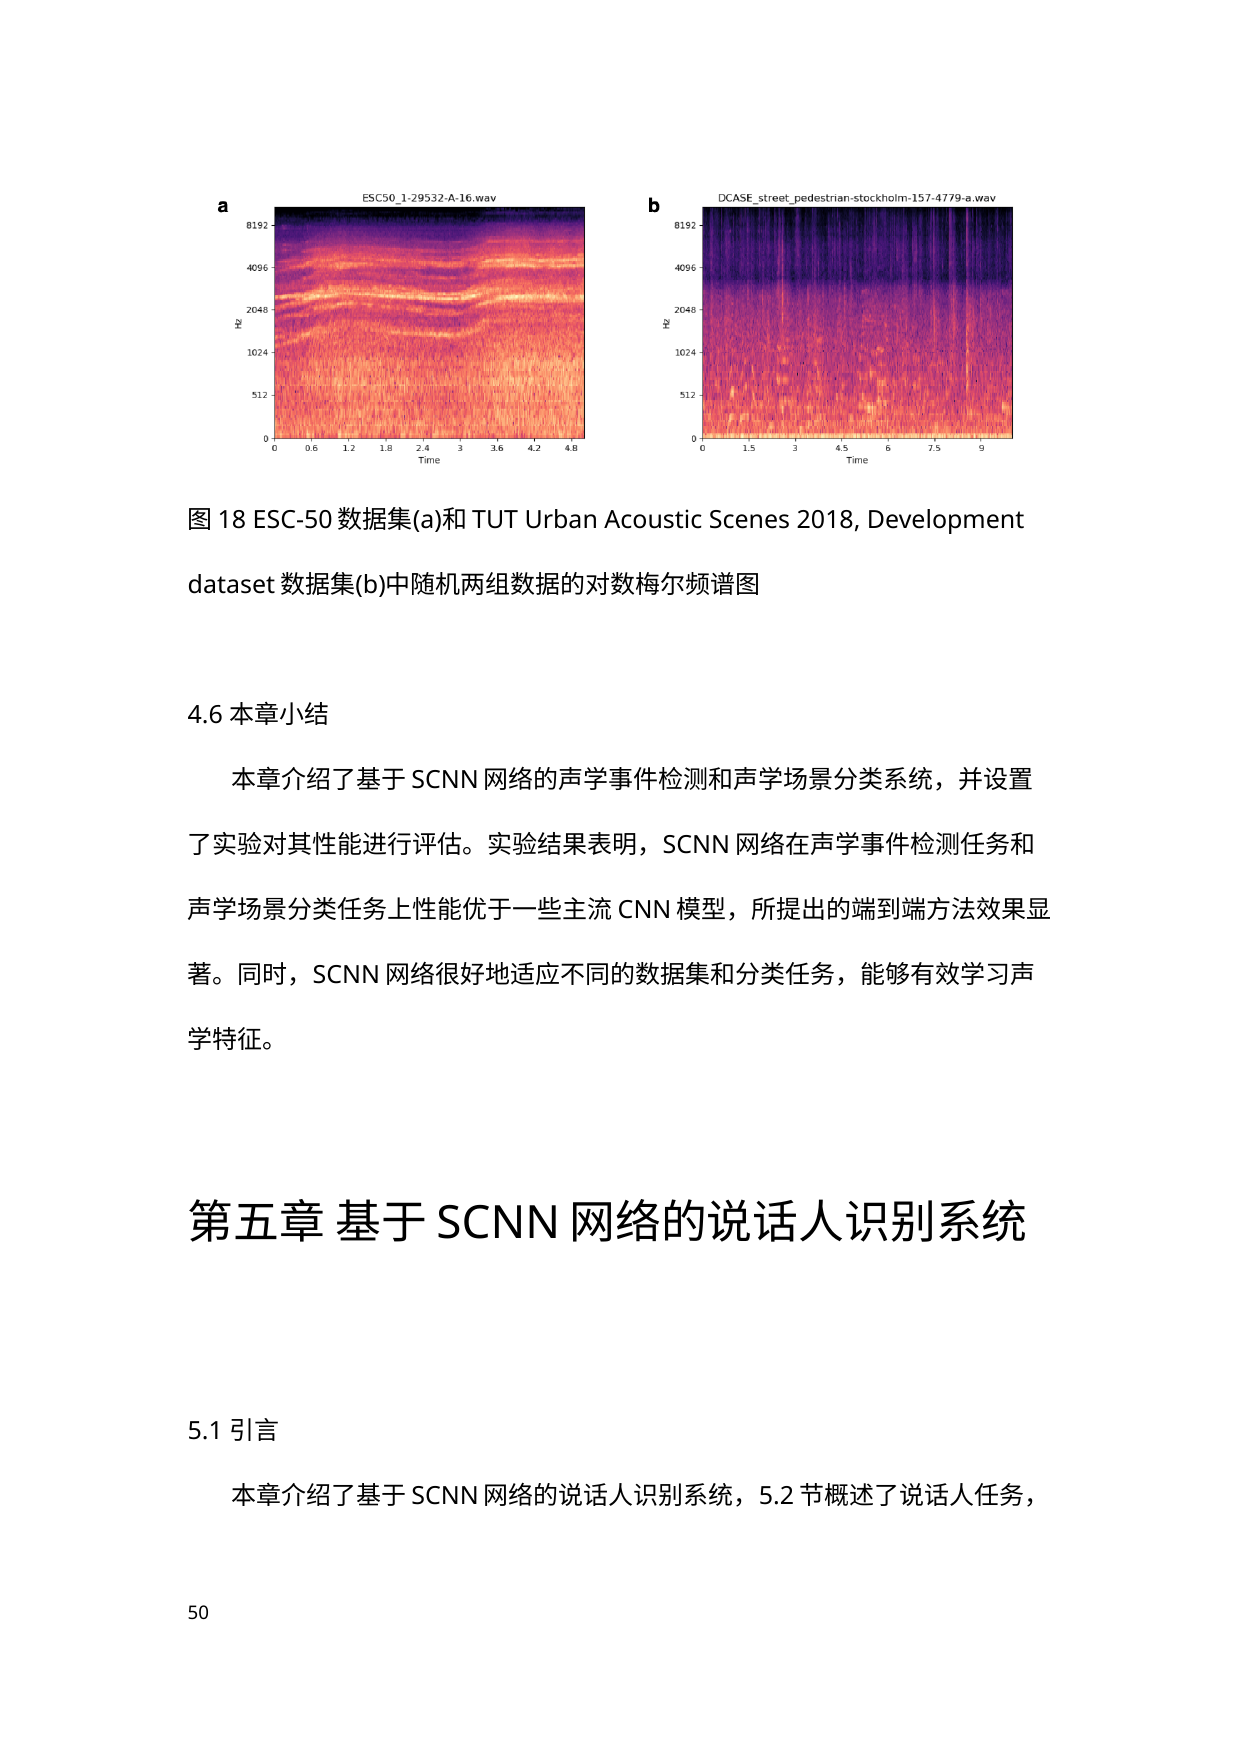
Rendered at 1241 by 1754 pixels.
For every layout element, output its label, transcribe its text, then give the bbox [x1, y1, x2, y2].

text 5.1 引言 [187, 1396, 1053, 1461]
text 图18 ESC-50数据集(a)和TUT Urban Acoustic Scenes 2018, Development dataset数据集(b)中随机两组数据的对数梅尔频谱图 [187, 485, 1053, 615]
text 本章介绍了基于SCNN网络的声学事件检测和声学场景分类系统，并设置了实验对其性能进行评估。实验结果表明，SCNN网络在声学事件检测任务和声学场景分类任务上性能优于一些主流CNN模型，所提出的端到端方法效果显著。同时，SCNN网络很好地适应不同的数据集和分类任务，能够有效学习声学特征。 [187, 745, 1053, 1070]
picture [187, 159, 1053, 481]
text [187, 1461, 1053, 1526]
text 第五章 基于SCNN网络的说话人识别系统 [187, 1170, 1053, 1268]
text 4.6 本章小结 [187, 680, 1053, 745]
